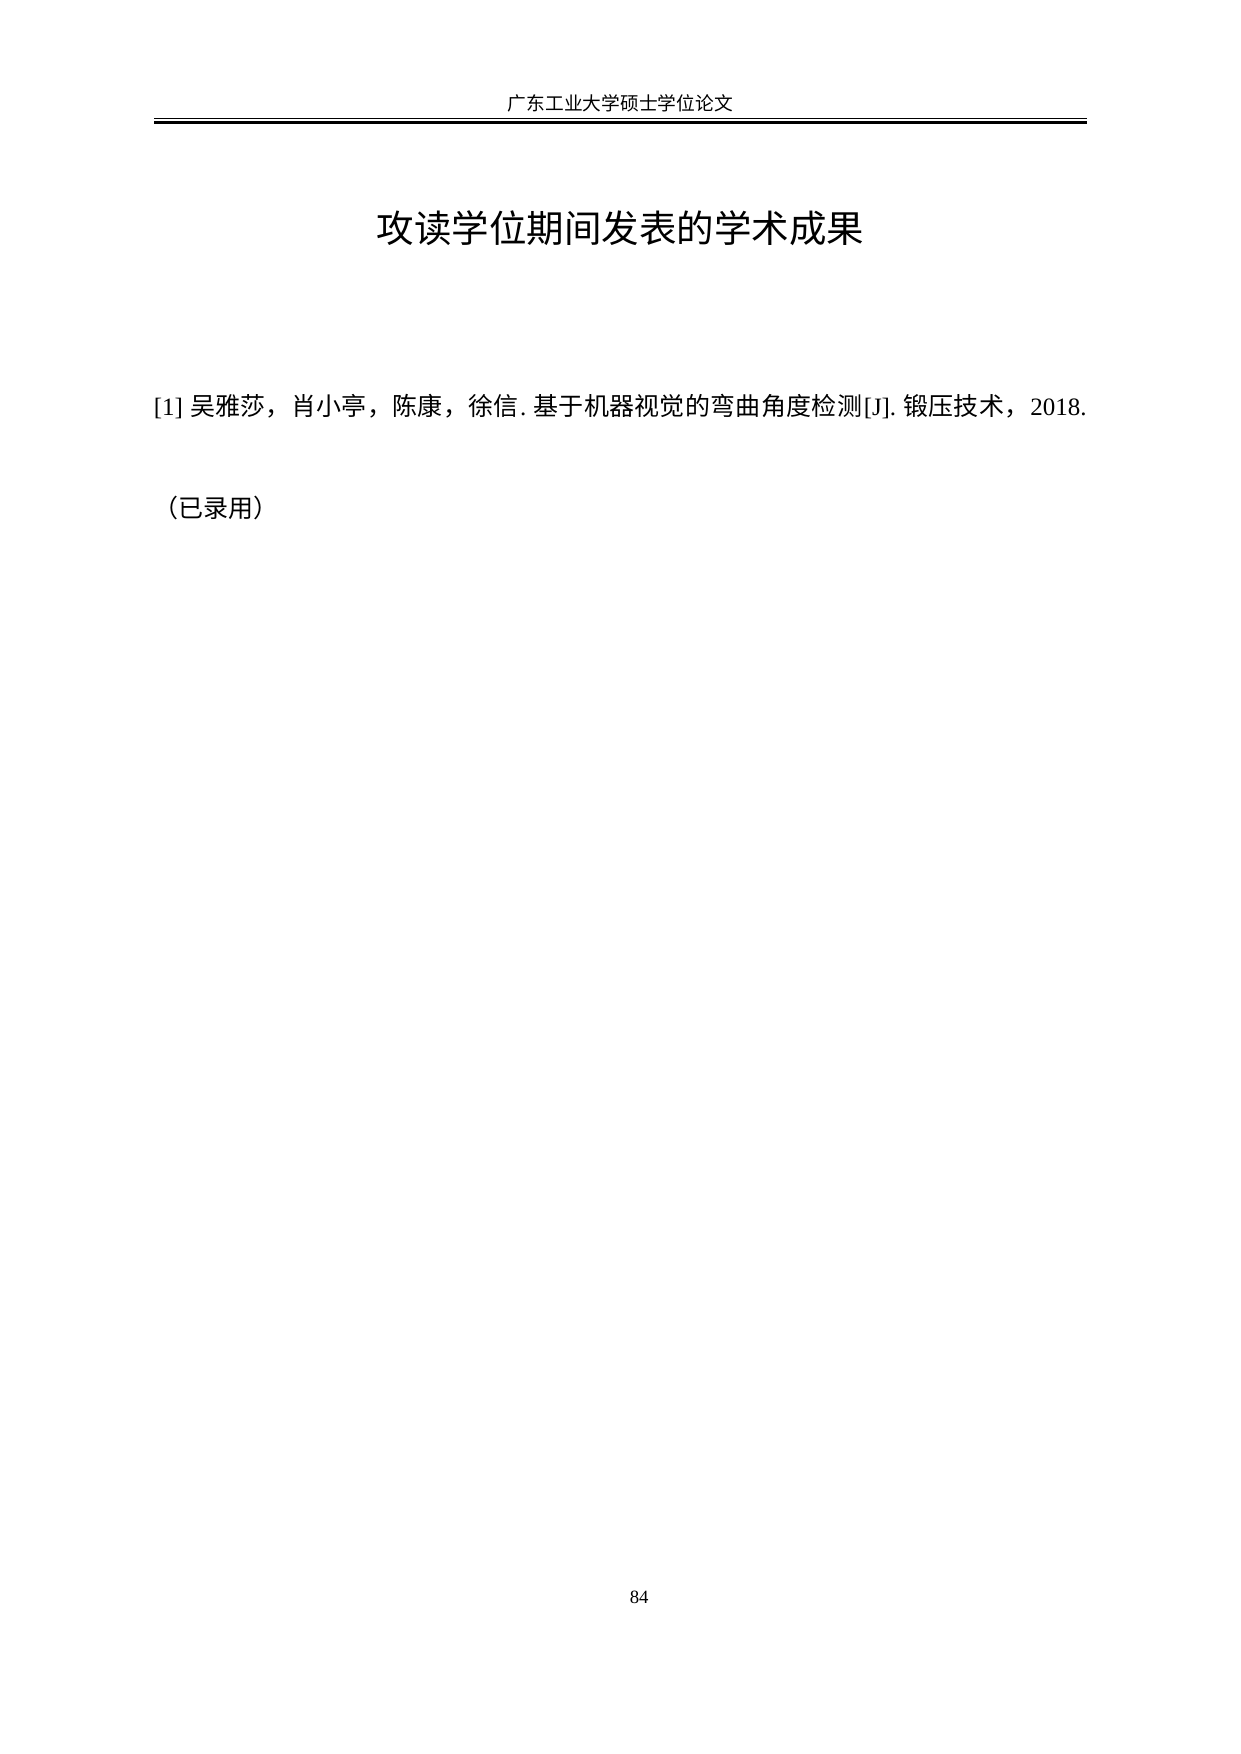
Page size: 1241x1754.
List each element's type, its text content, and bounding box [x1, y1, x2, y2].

text [1] 吴雅莎，肖小亭，陈康，徐信. 基于机器视觉的弯曲角度检测[J]. 锻压技术，2018.（已录用） [153, 371, 1087, 541]
subtitle 攻读学位期间发表的学术成果 [153, 192, 1087, 260]
